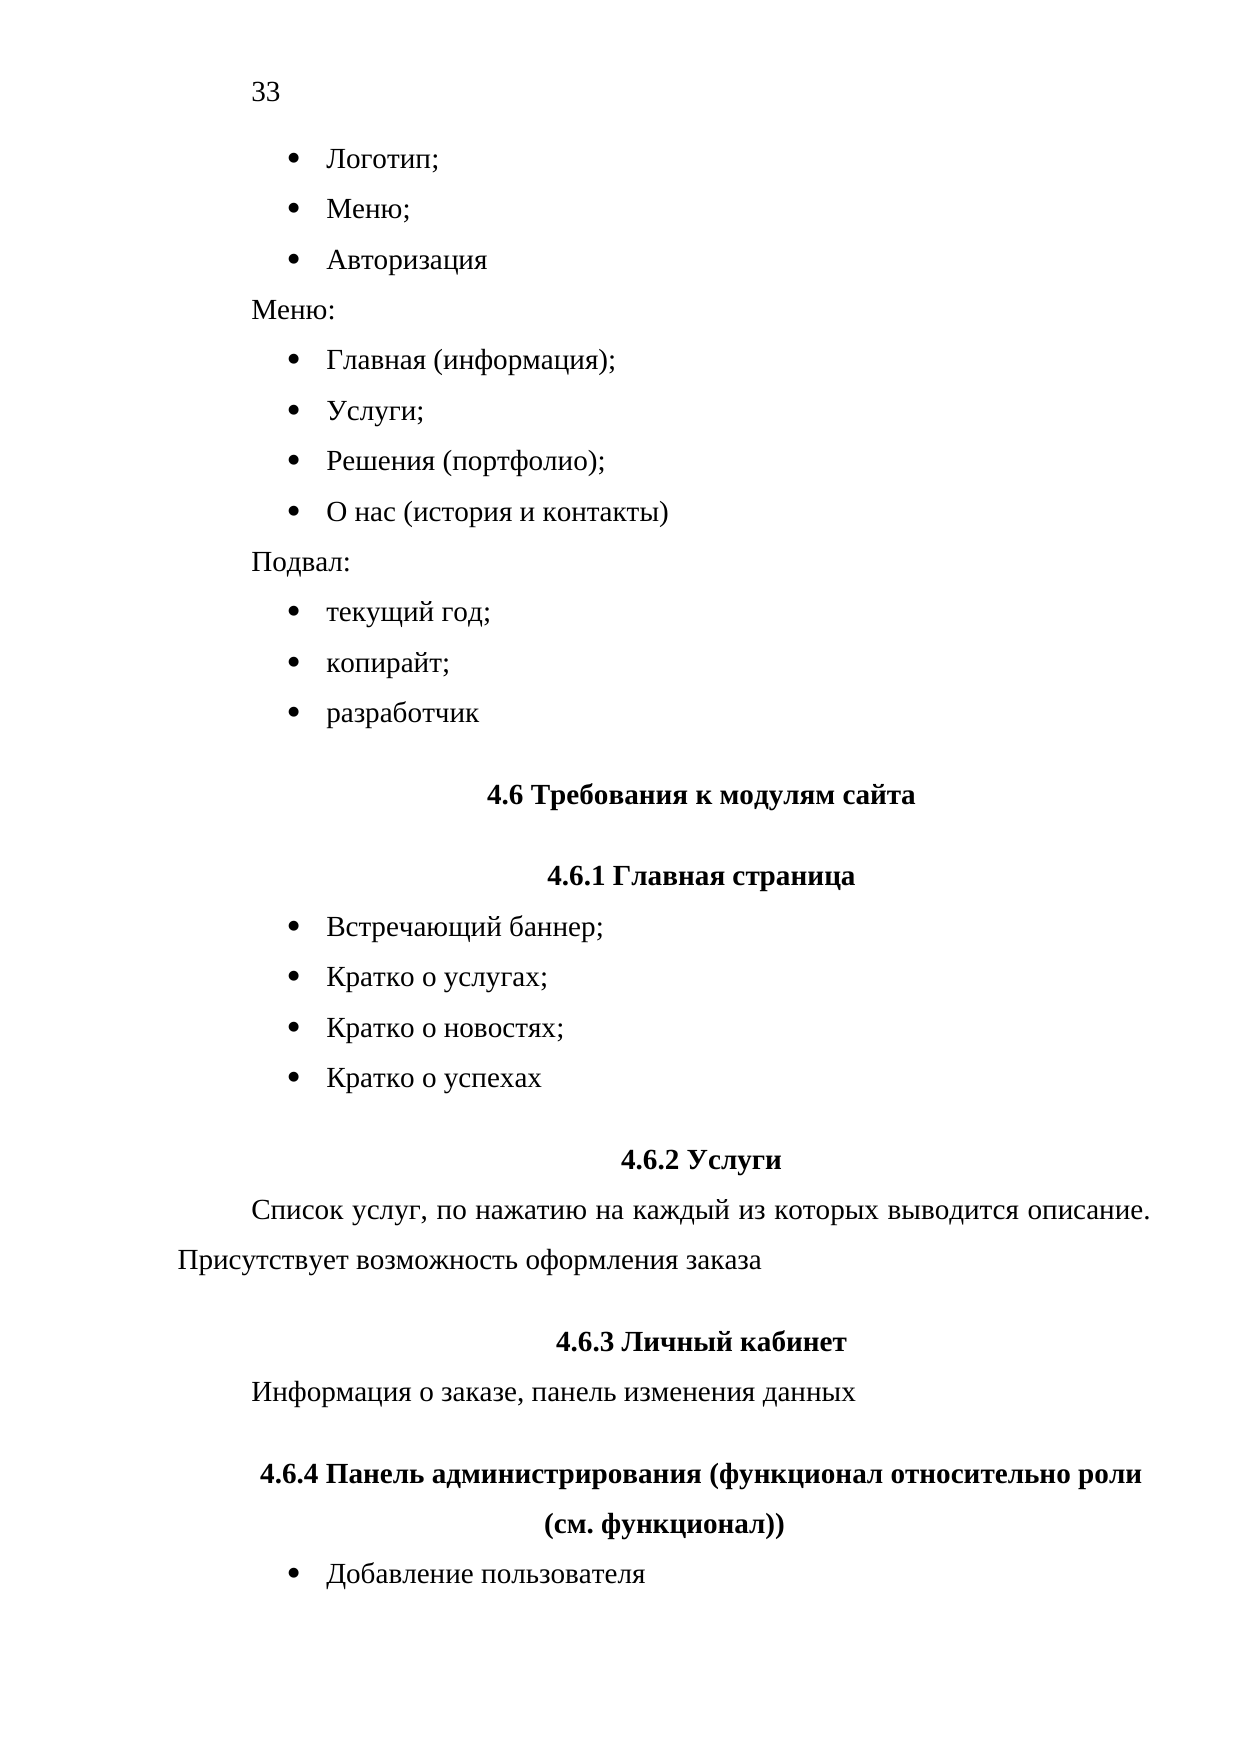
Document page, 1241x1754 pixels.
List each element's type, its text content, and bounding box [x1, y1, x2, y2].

list копирайт; [288, 645, 1152, 678]
list Добавление пользователя [288, 1556, 1152, 1590]
list Встречающий баннер; [288, 909, 1152, 942]
list Авторизация [288, 242, 1152, 275]
list разработчик [288, 695, 1152, 729]
list Кратко о успехах [288, 1060, 1152, 1094]
text Меню: [177, 292, 1152, 326]
list текущий год; [288, 594, 1152, 628]
subtitle 4.6.4 Панель администрирования (функционал относительно роли (см. функционал)) [177, 1456, 1152, 1540]
subtitle 4.6.1 Главная страница [177, 858, 1152, 892]
list Решения (портфолио); [288, 443, 1152, 477]
text Подвал: [177, 544, 1152, 578]
list Меню; [288, 191, 1152, 225]
list Услуги; [288, 393, 1152, 427]
list Главная (информация); [288, 342, 1152, 376]
list Кратко о новостях; [288, 1010, 1152, 1043]
text Список услуг, по нажатию на каждый из которых выводится описание. Присутствует возможность оформления заказа [177, 1192, 1152, 1276]
subtitle 4.6 Требования к модулям сайта [177, 777, 1152, 811]
list Кратко о услугах; [288, 959, 1152, 993]
subtitle 4.6.2 Услуги [177, 1142, 1152, 1175]
list Логотип; [288, 141, 1152, 174]
subtitle 4.6.3 Личный кабинет [177, 1324, 1152, 1357]
list О нас (история и контакты) [288, 494, 1152, 527]
text Информация о заказе, панель изменения данных [177, 1374, 1152, 1408]
